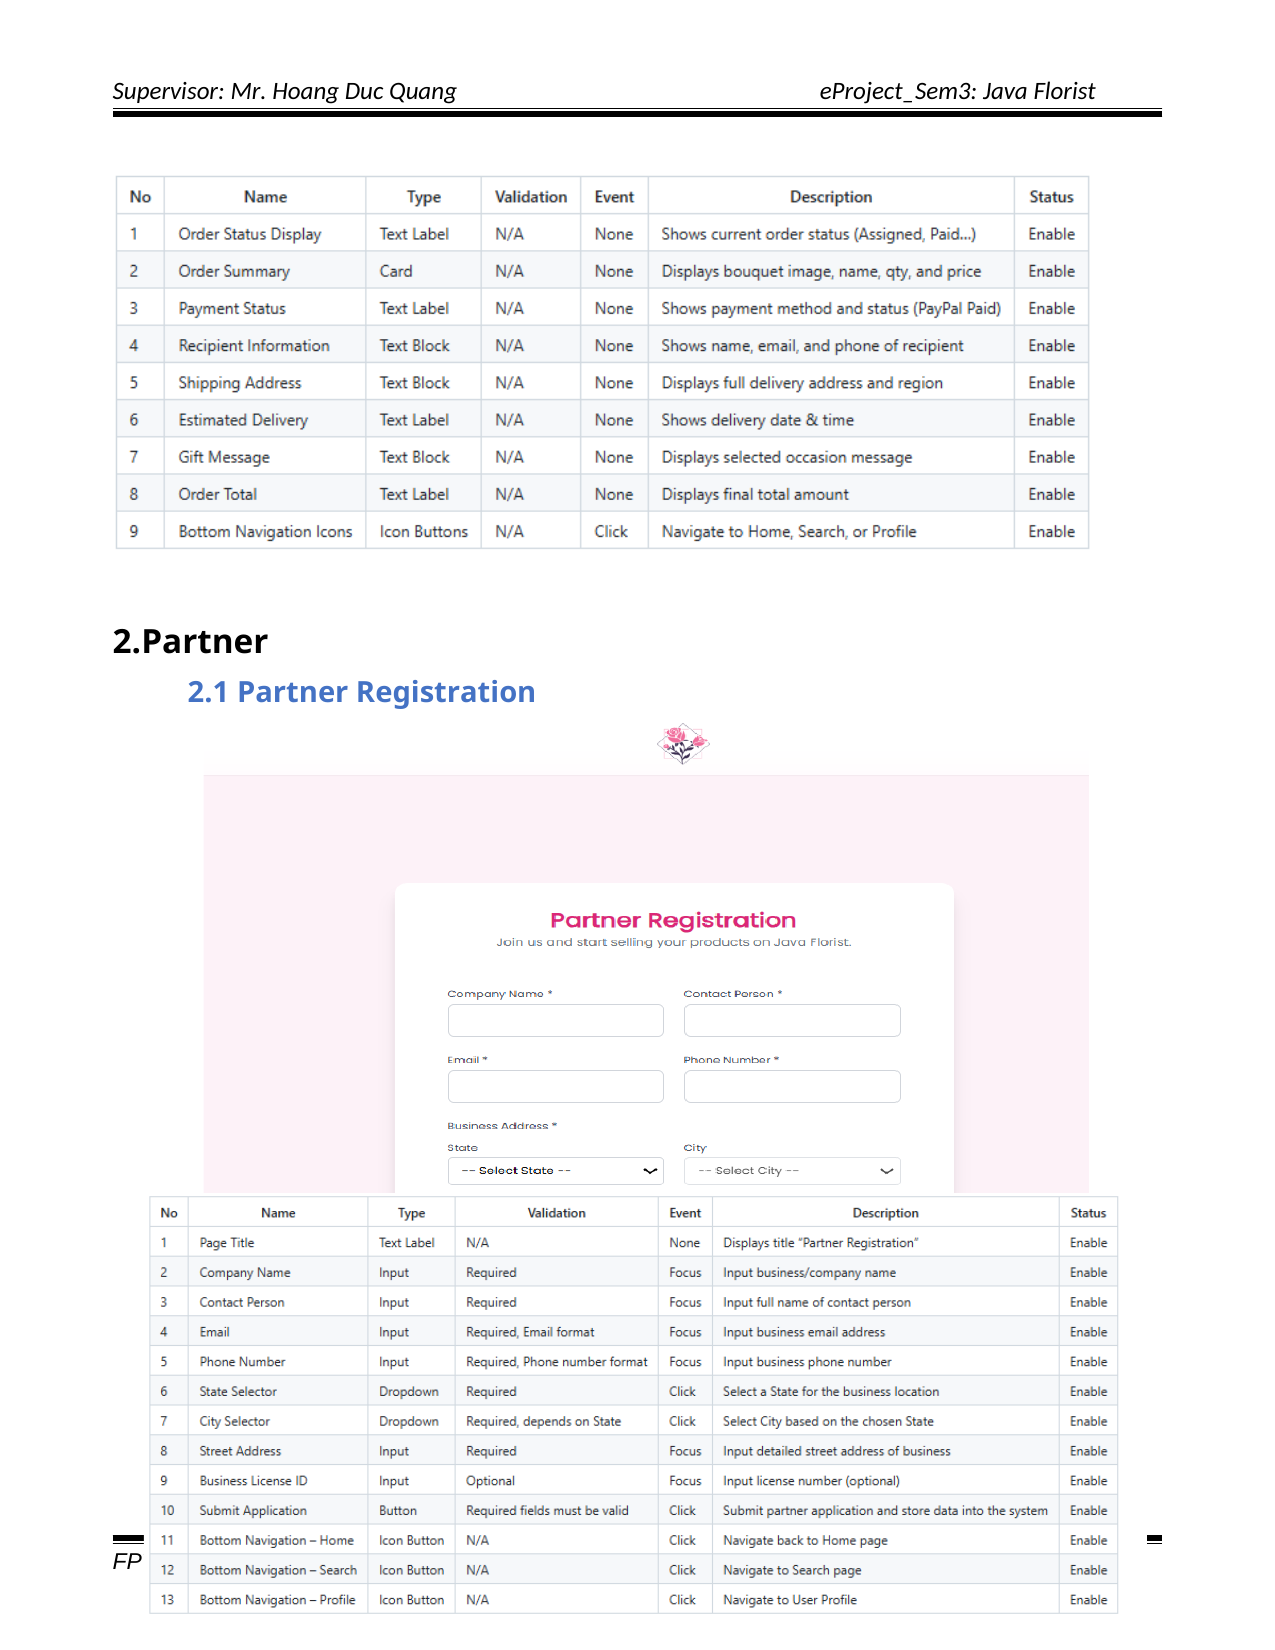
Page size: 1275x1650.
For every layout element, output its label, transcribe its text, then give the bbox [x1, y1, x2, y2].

subtitle 2.Partner [112, 618, 1162, 664]
picture [112, 173, 1116, 589]
picture [143, 722, 1147, 1650]
subtitle 2.1 Partner Registration [187, 671, 1162, 711]
